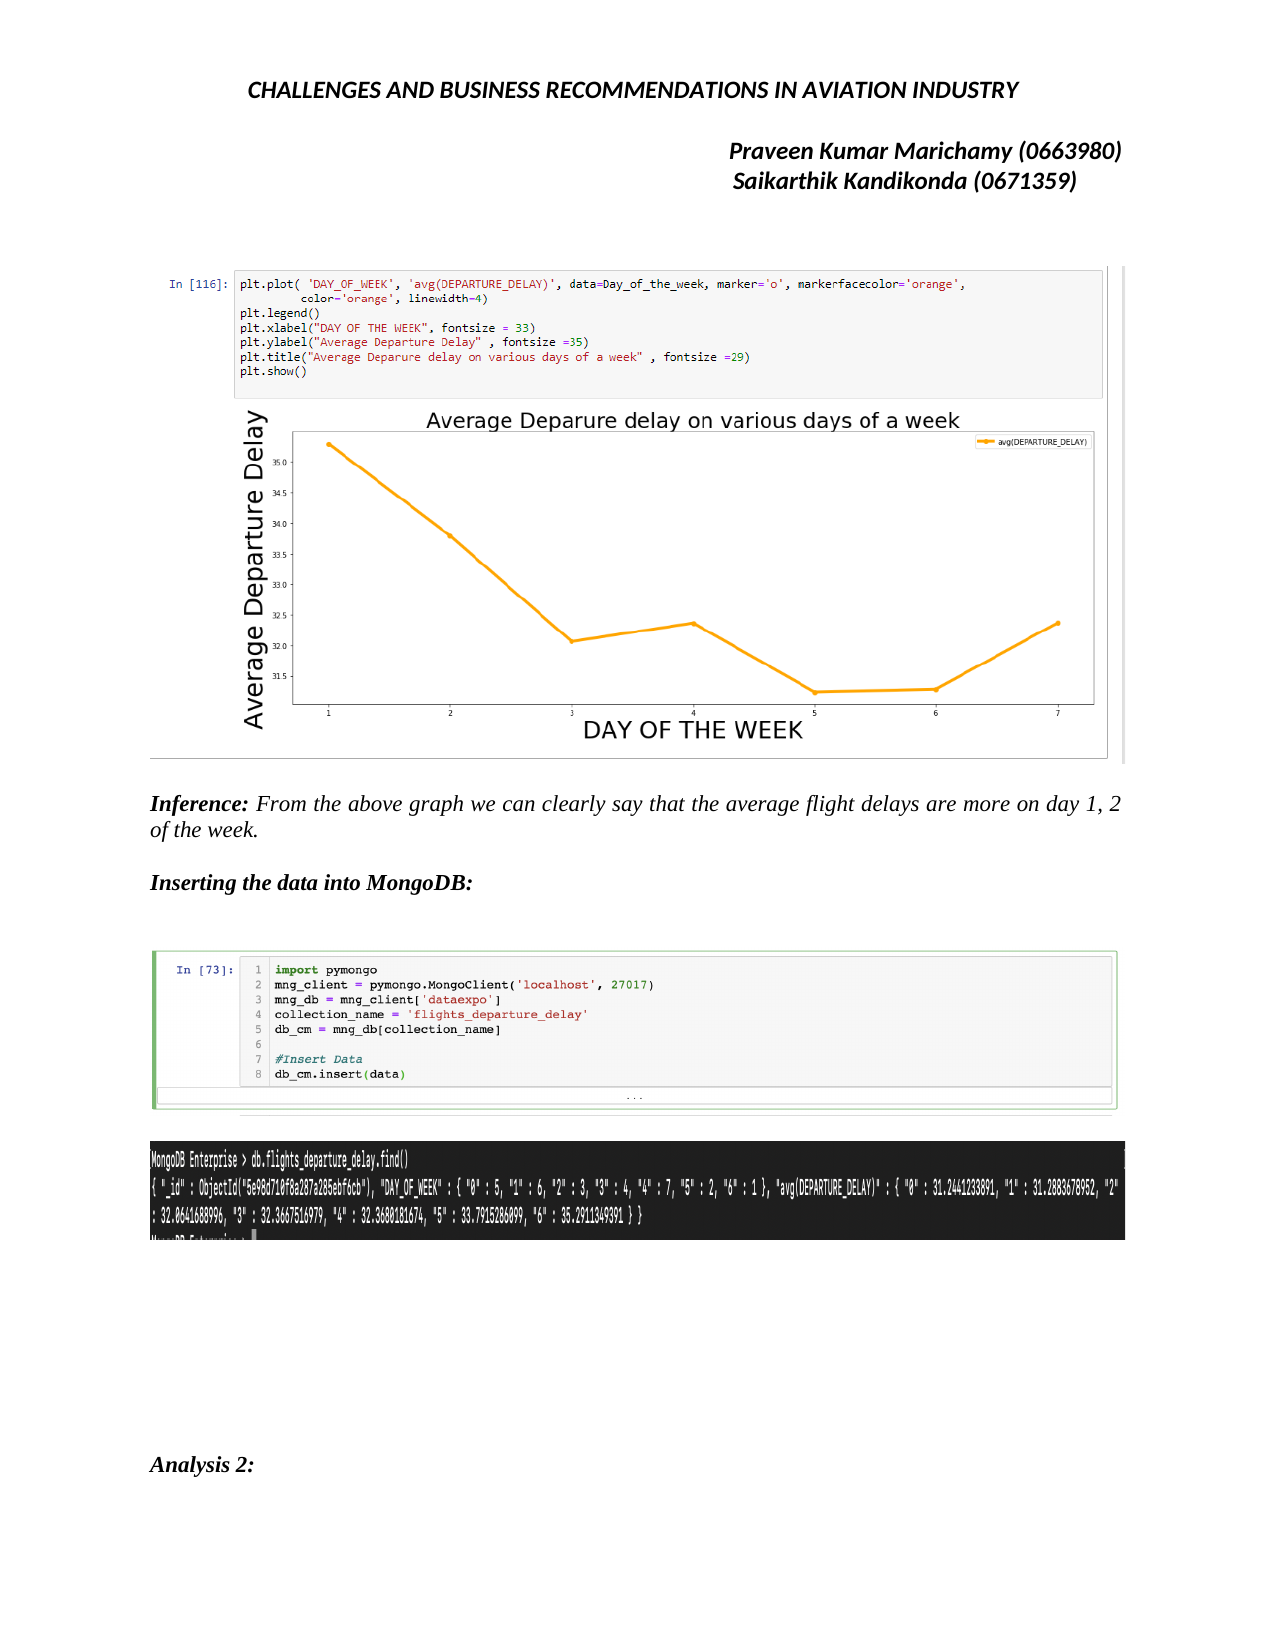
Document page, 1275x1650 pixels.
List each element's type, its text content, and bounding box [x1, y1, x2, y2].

picture [150, 1141, 1125, 1240]
picture [150, 947, 1125, 1116]
text Inference: From the above graph we can clearly say that the average flight delays are more on day 1, 2 of the week. [150, 790, 1125, 842]
text Analysis 2: [150, 1451, 1125, 1477]
text Inserting the data into MongoDB: [150, 869, 1125, 895]
picture [150, 266, 1125, 764]
